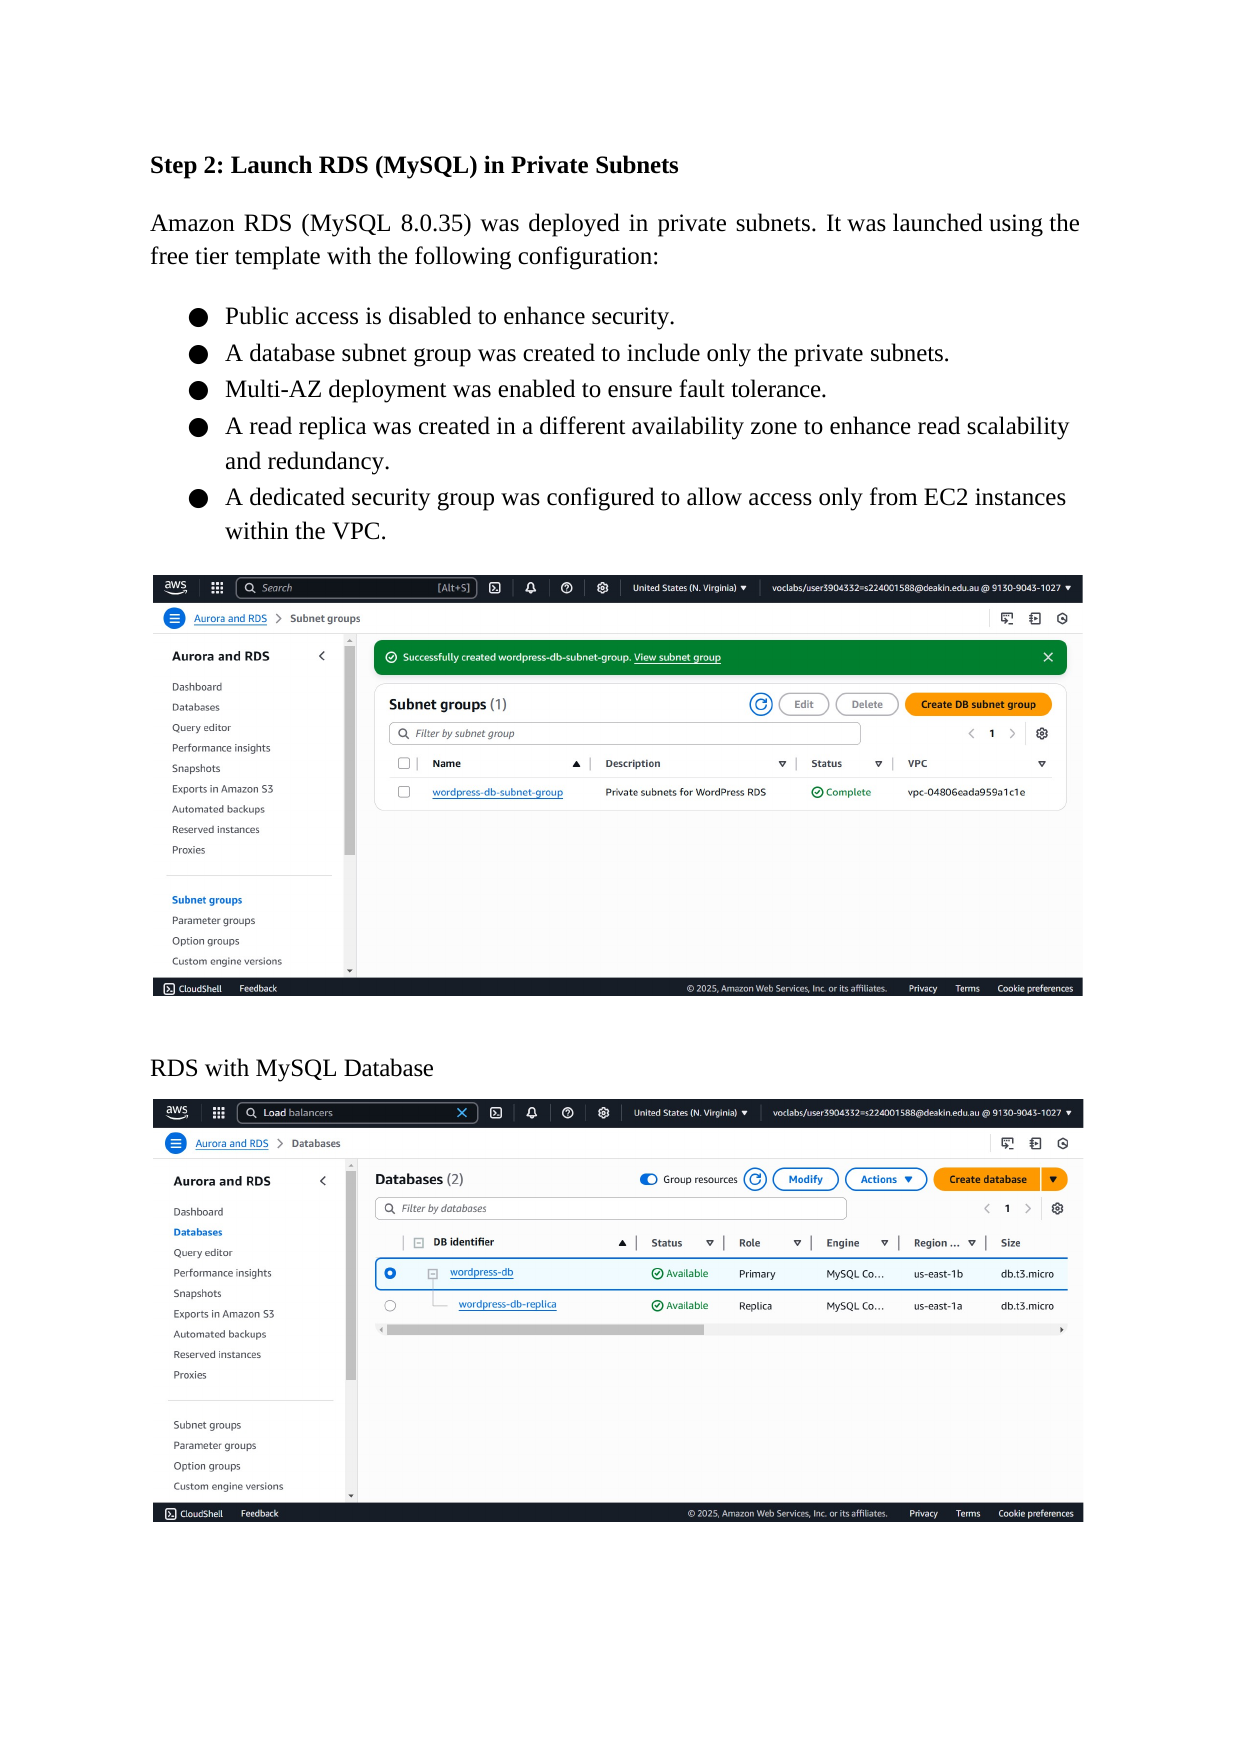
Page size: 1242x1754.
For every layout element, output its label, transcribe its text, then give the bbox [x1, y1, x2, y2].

list Public access is disabled to enhance security. [187, 297, 1138, 332]
list Multi-AZ deployment was enabled to ensure fault tolerance. [187, 371, 1138, 405]
text Amazon RDS (MySQL 8.0.35) was deployed in private subnets. It was launched using the free tier template with the following configuration: [150, 208, 1117, 270]
picture [153, 575, 1083, 996]
list A database subnet group was created to include only the private subnets. [187, 334, 1138, 368]
subtitle Step 2: Launch RDS (MySQL) in Private Subnets [150, 150, 1138, 179]
text RDS with MySQL Database [150, 1053, 1138, 1082]
picture [153, 1099, 1084, 1522]
list A read replica was created in a different availability zone to enhance read scalability and redundancy. [187, 408, 1090, 474]
list A dedicated security group was configured to allow access only from EC2 instances within the VPC. [187, 478, 1090, 544]
